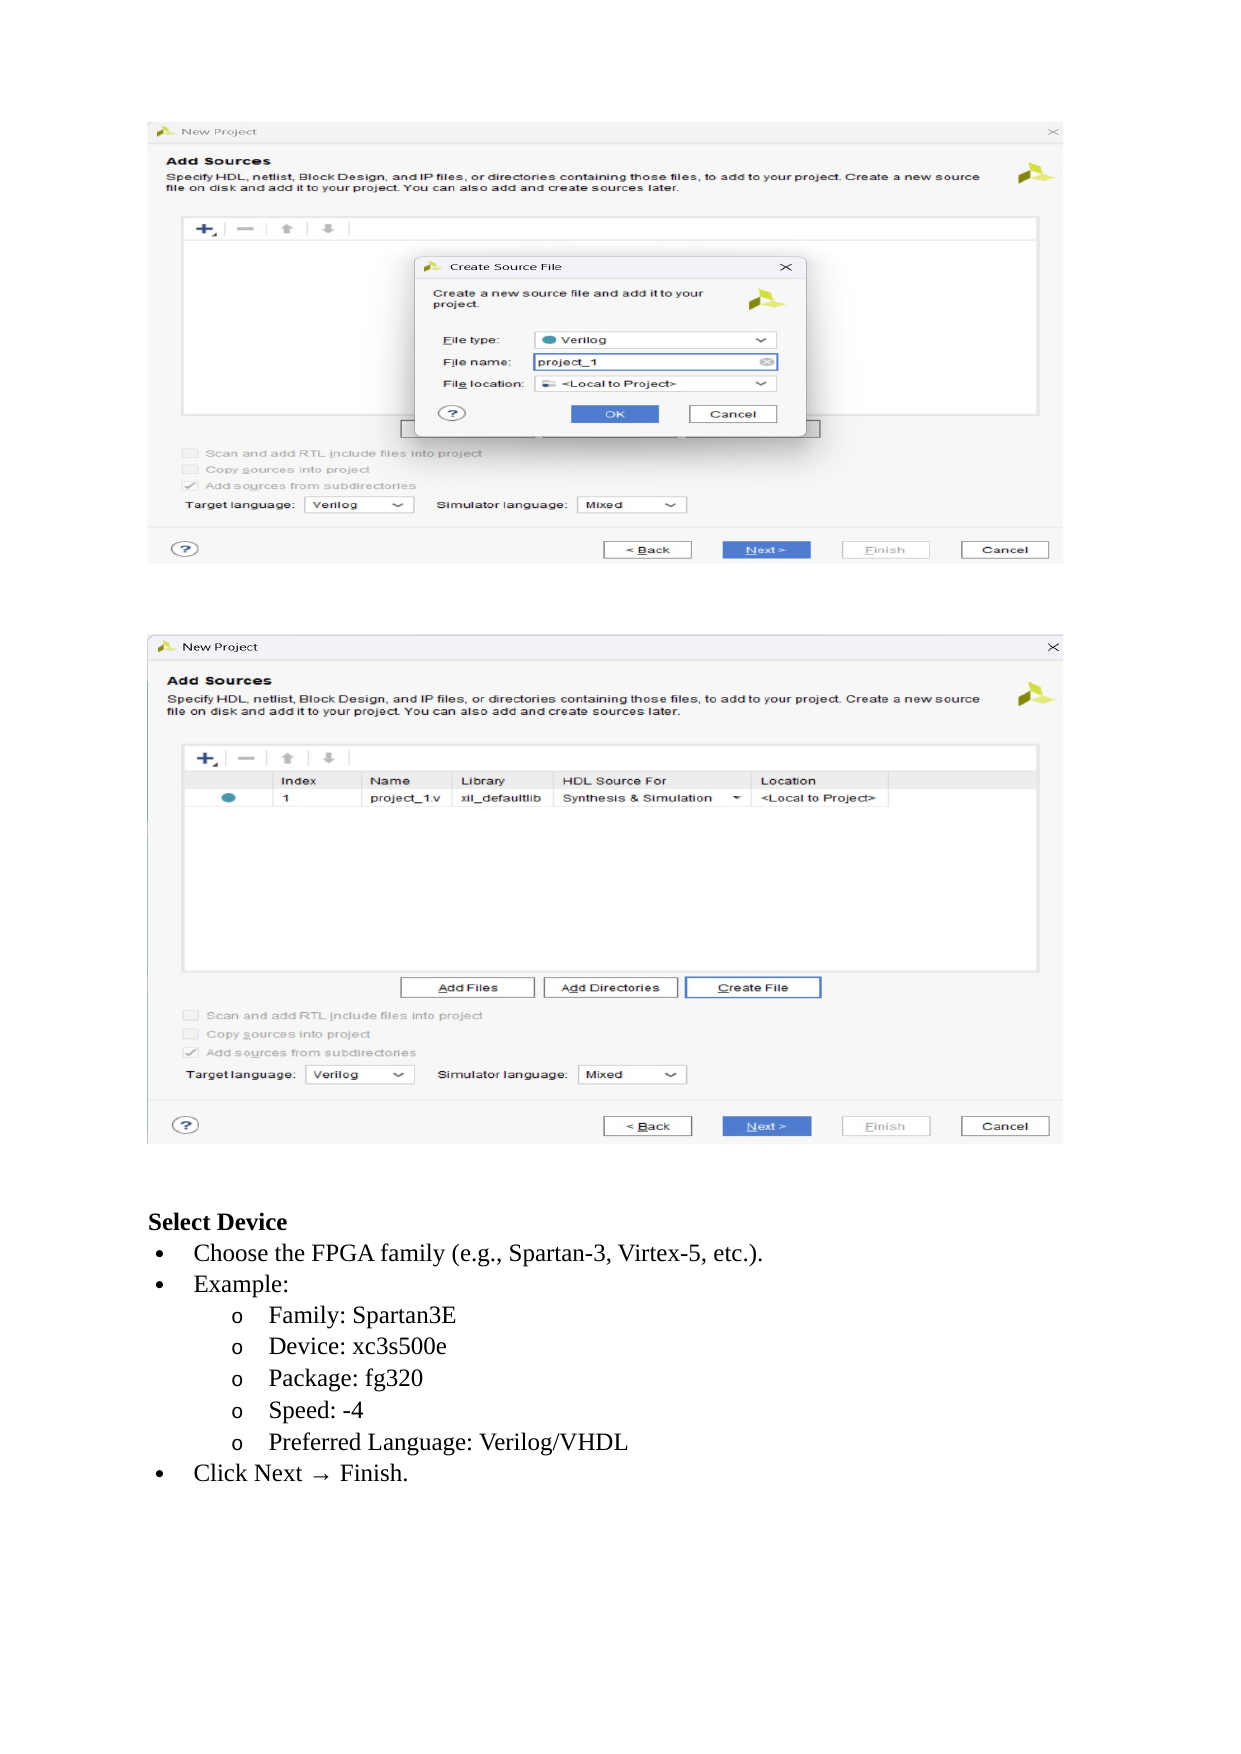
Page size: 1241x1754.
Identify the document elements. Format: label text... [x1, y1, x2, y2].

list Click Next → Finish. [156, 1458, 1151, 1487]
list Choose the FPGA family (e.g., Spartan-3, Virtex-5, etc.). [156, 1238, 1151, 1267]
picture [147, 122, 1062, 564]
list Package: fg320 [231, 1363, 1151, 1393]
list Example: [156, 1269, 1151, 1297]
list Preferred Language: Verilog/VHDL [231, 1427, 1151, 1456]
list Device: xc3s500e [231, 1331, 1151, 1361]
picture [147, 634, 1062, 1144]
text Select Device [148, 1207, 1151, 1236]
list Family: Spartan3E [231, 1300, 1151, 1329]
list Speed: -4 [231, 1395, 1151, 1424]
